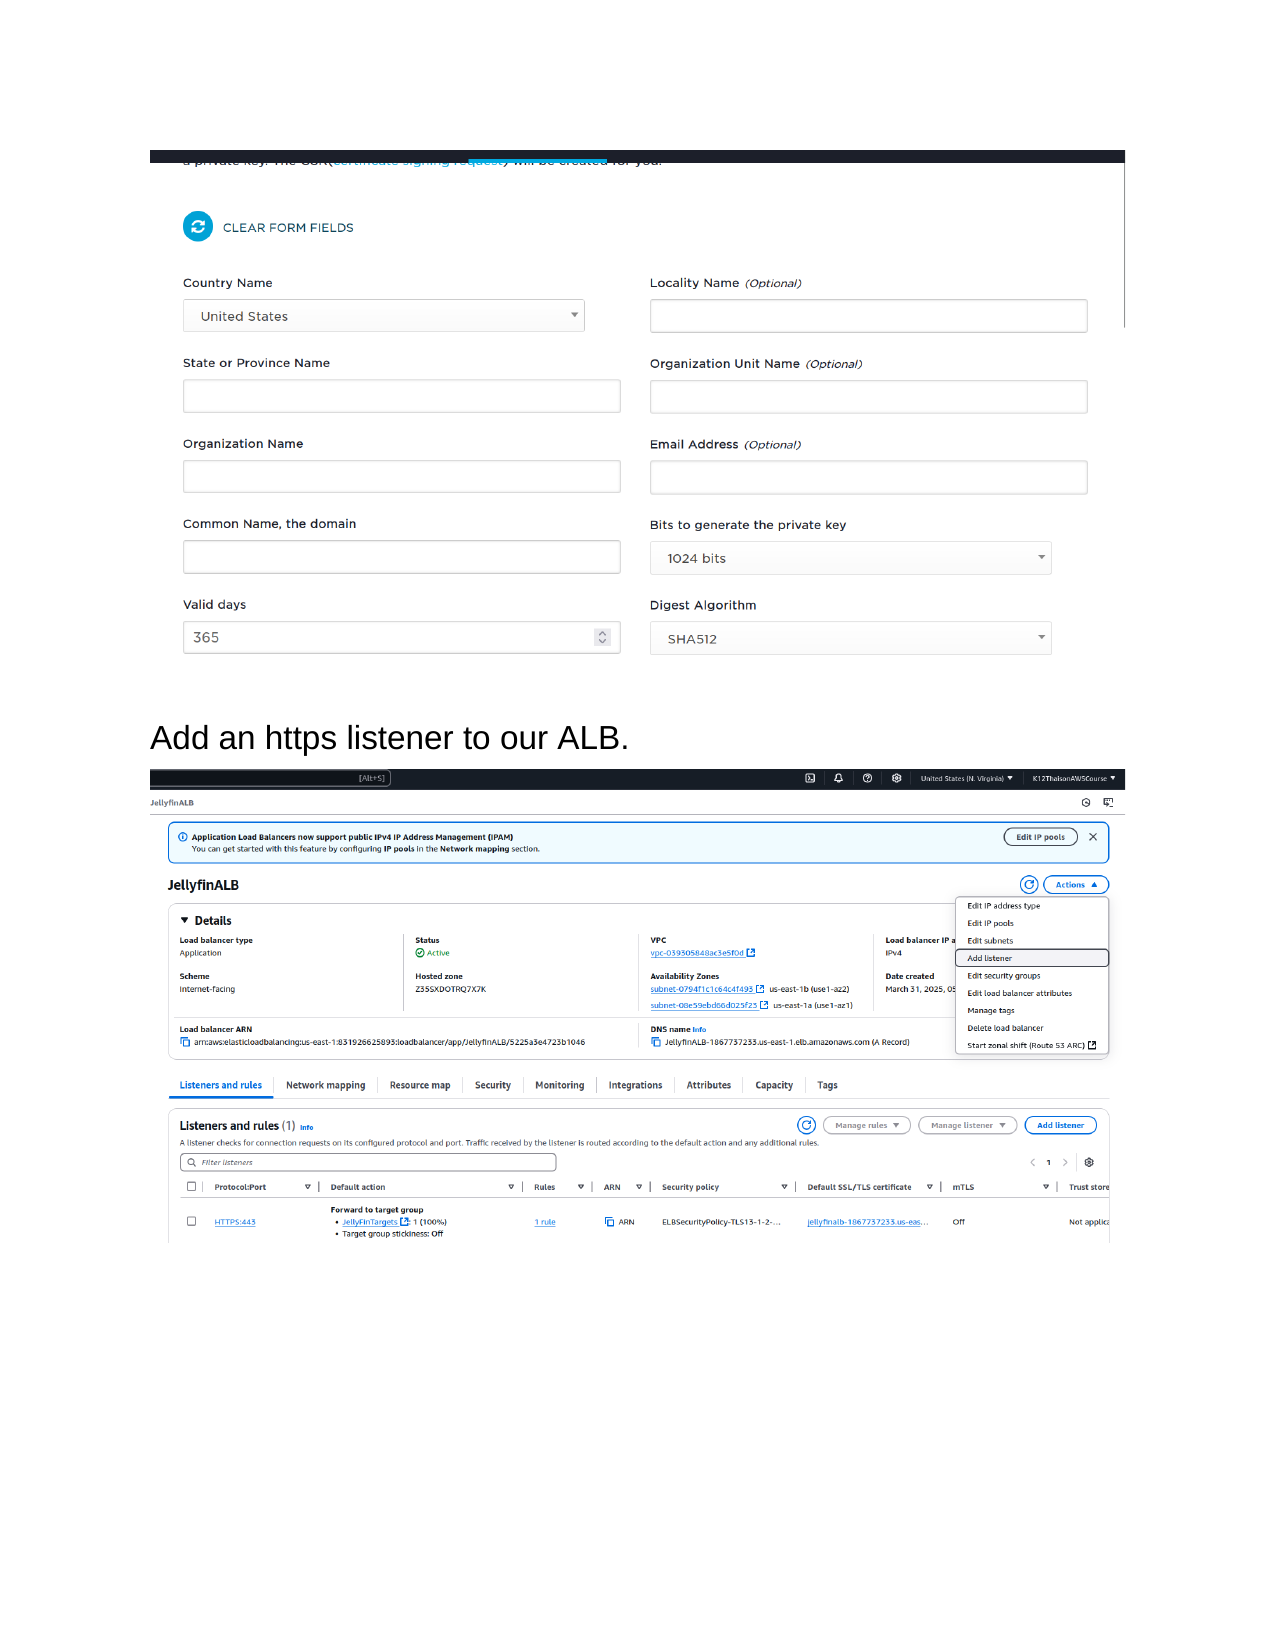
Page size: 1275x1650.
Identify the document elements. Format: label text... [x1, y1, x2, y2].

picture [150, 150, 1125, 677]
subtitle Add an https listener to our ALB. [150, 718, 1125, 757]
picture [150, 769, 1125, 1243]
